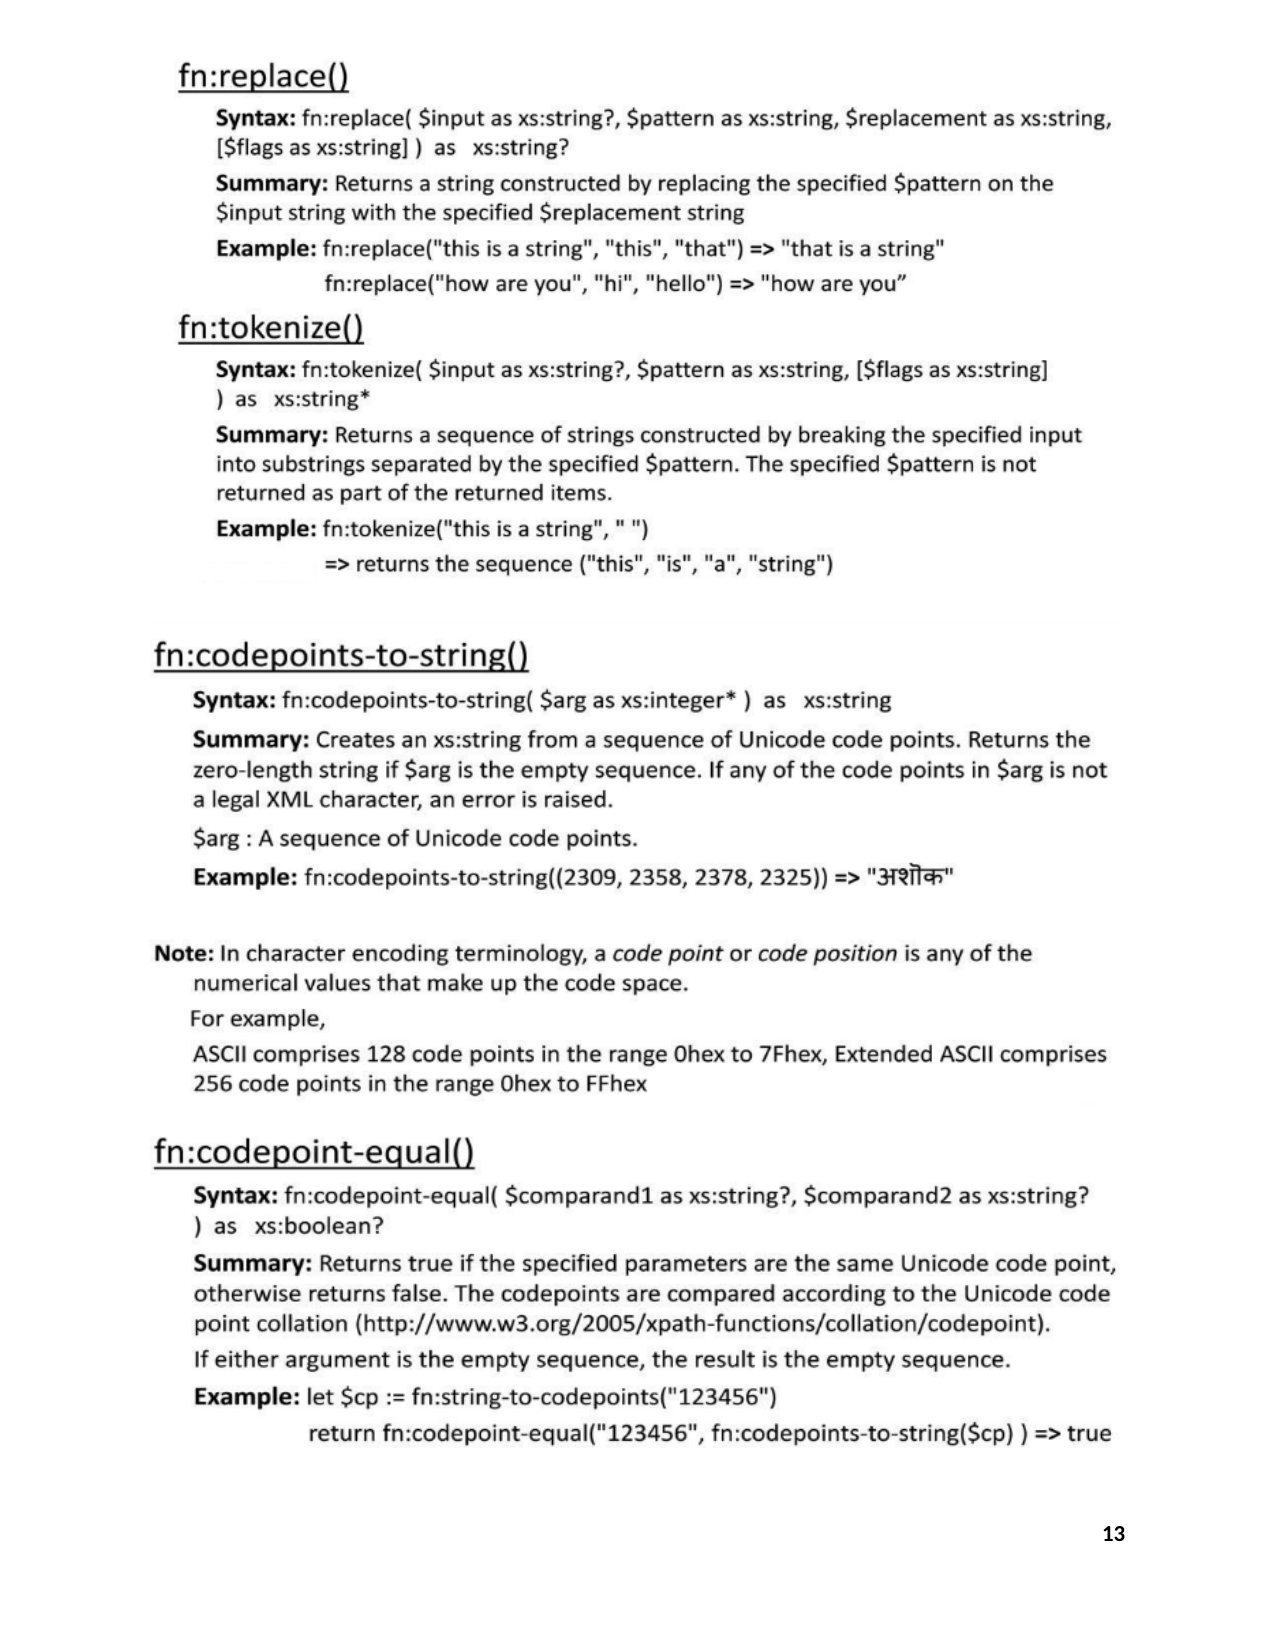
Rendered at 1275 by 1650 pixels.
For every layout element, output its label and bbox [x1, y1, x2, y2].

picture [150, 46, 1125, 599]
picture [150, 1131, 1124, 1452]
picture [150, 623, 1125, 1107]
